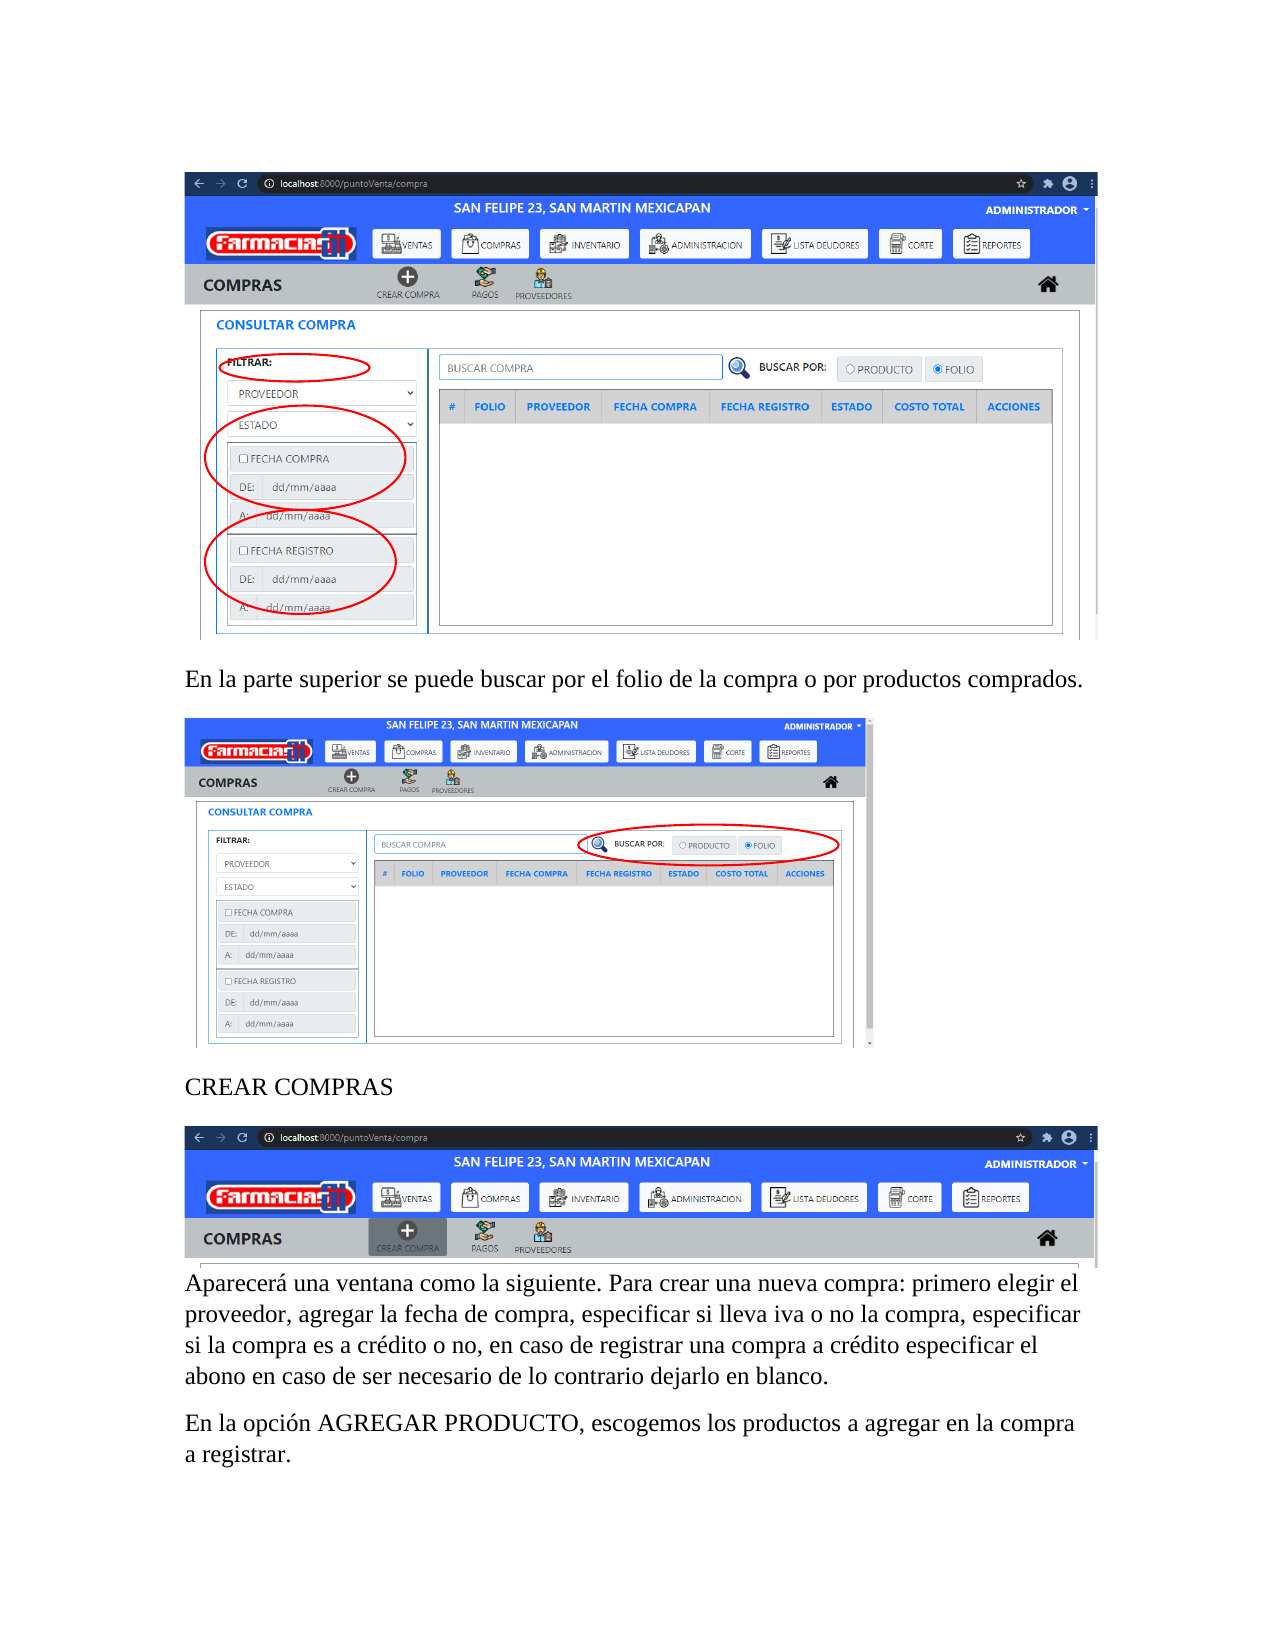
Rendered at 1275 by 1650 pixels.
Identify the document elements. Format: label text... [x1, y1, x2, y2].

picture [184, 172, 1098, 640]
picture [184, 718, 874, 1048]
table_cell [177, 1268, 1098, 1487]
picture [184, 1126, 1098, 1268]
table_cell En la parte superior se puede buscar por el folio de la compra o por productos comprados. CREAR COMPRAS [177, 639, 1098, 1268]
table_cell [177, 148, 1098, 639]
